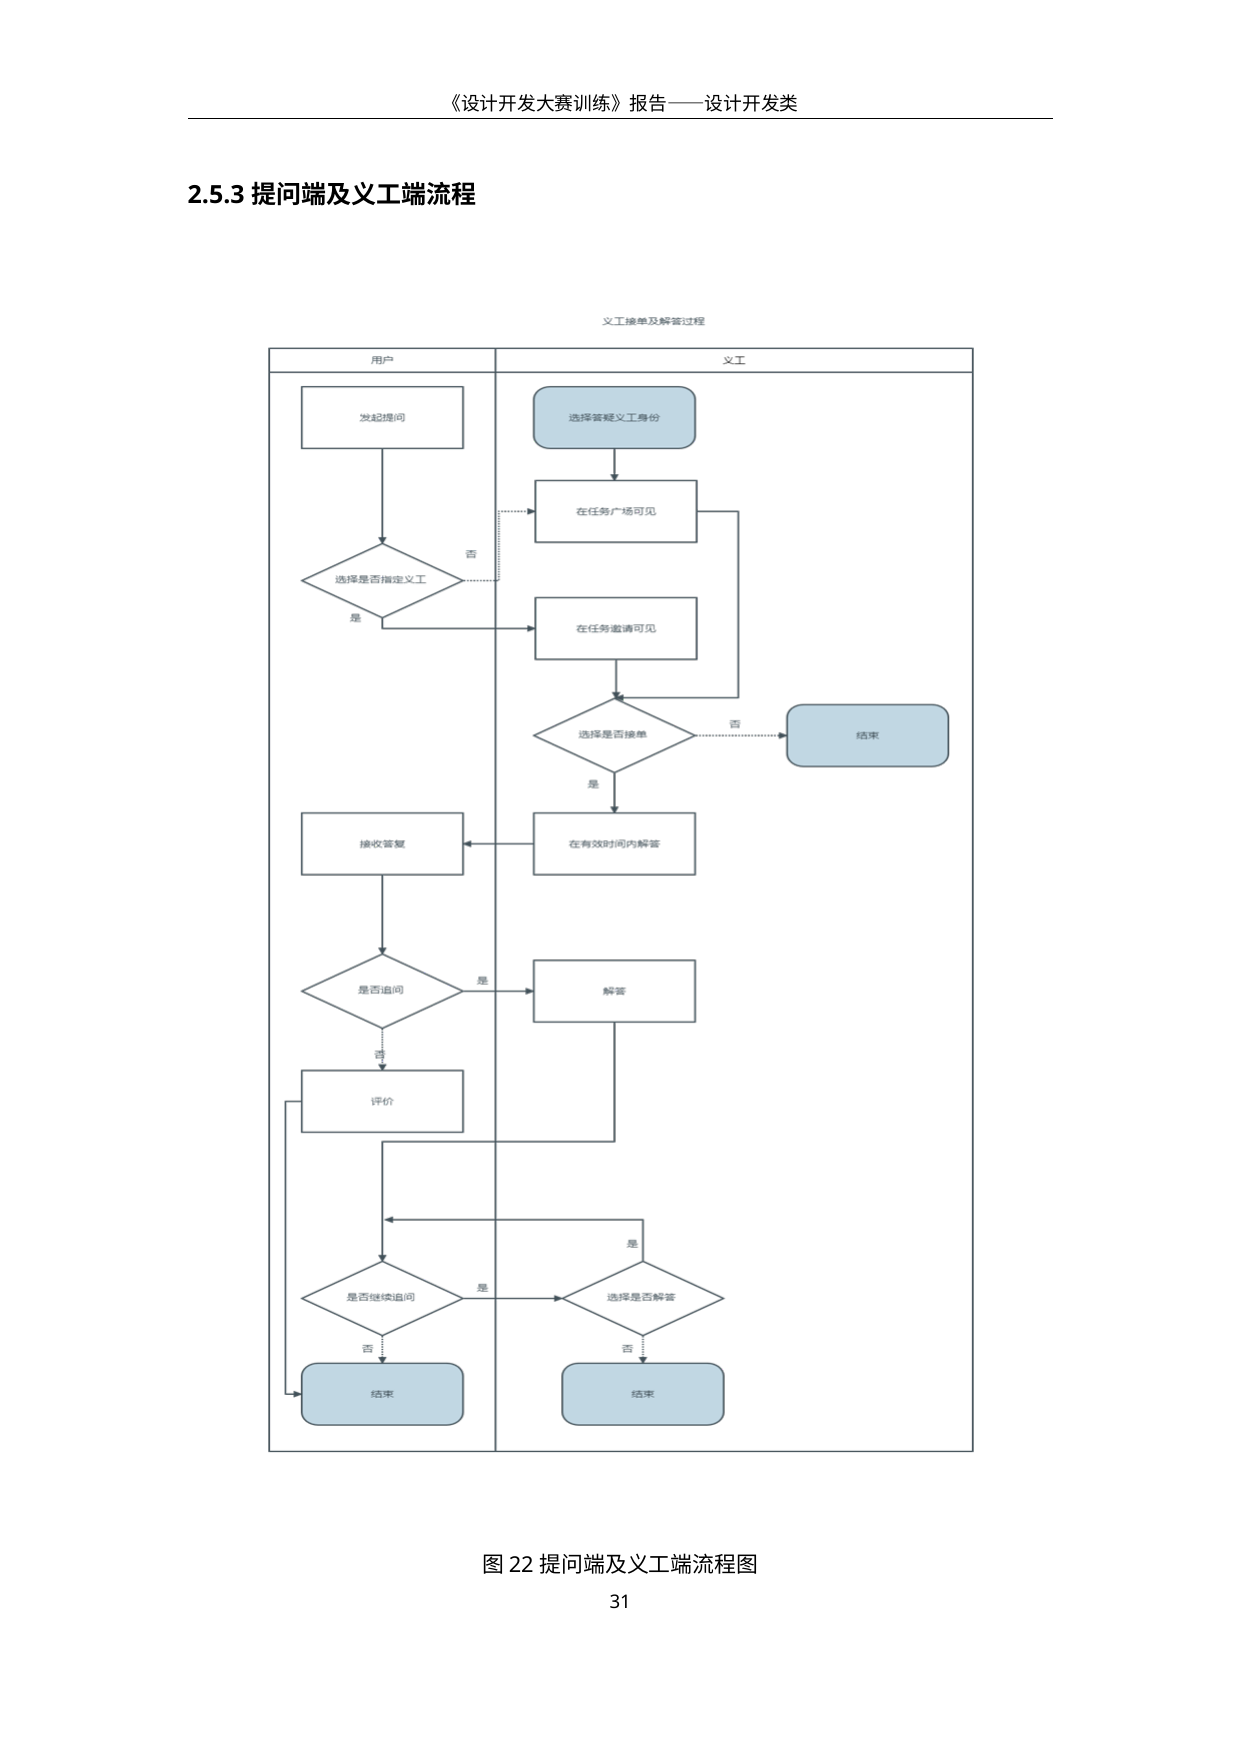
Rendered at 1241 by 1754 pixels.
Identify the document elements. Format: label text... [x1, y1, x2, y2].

picture [187, 247, 1055, 1515]
text 图22 提问端及义工端流程图 [187, 1546, 1053, 1580]
subtitle 2.5.3 提问端及义工端流程 [187, 159, 1053, 227]
